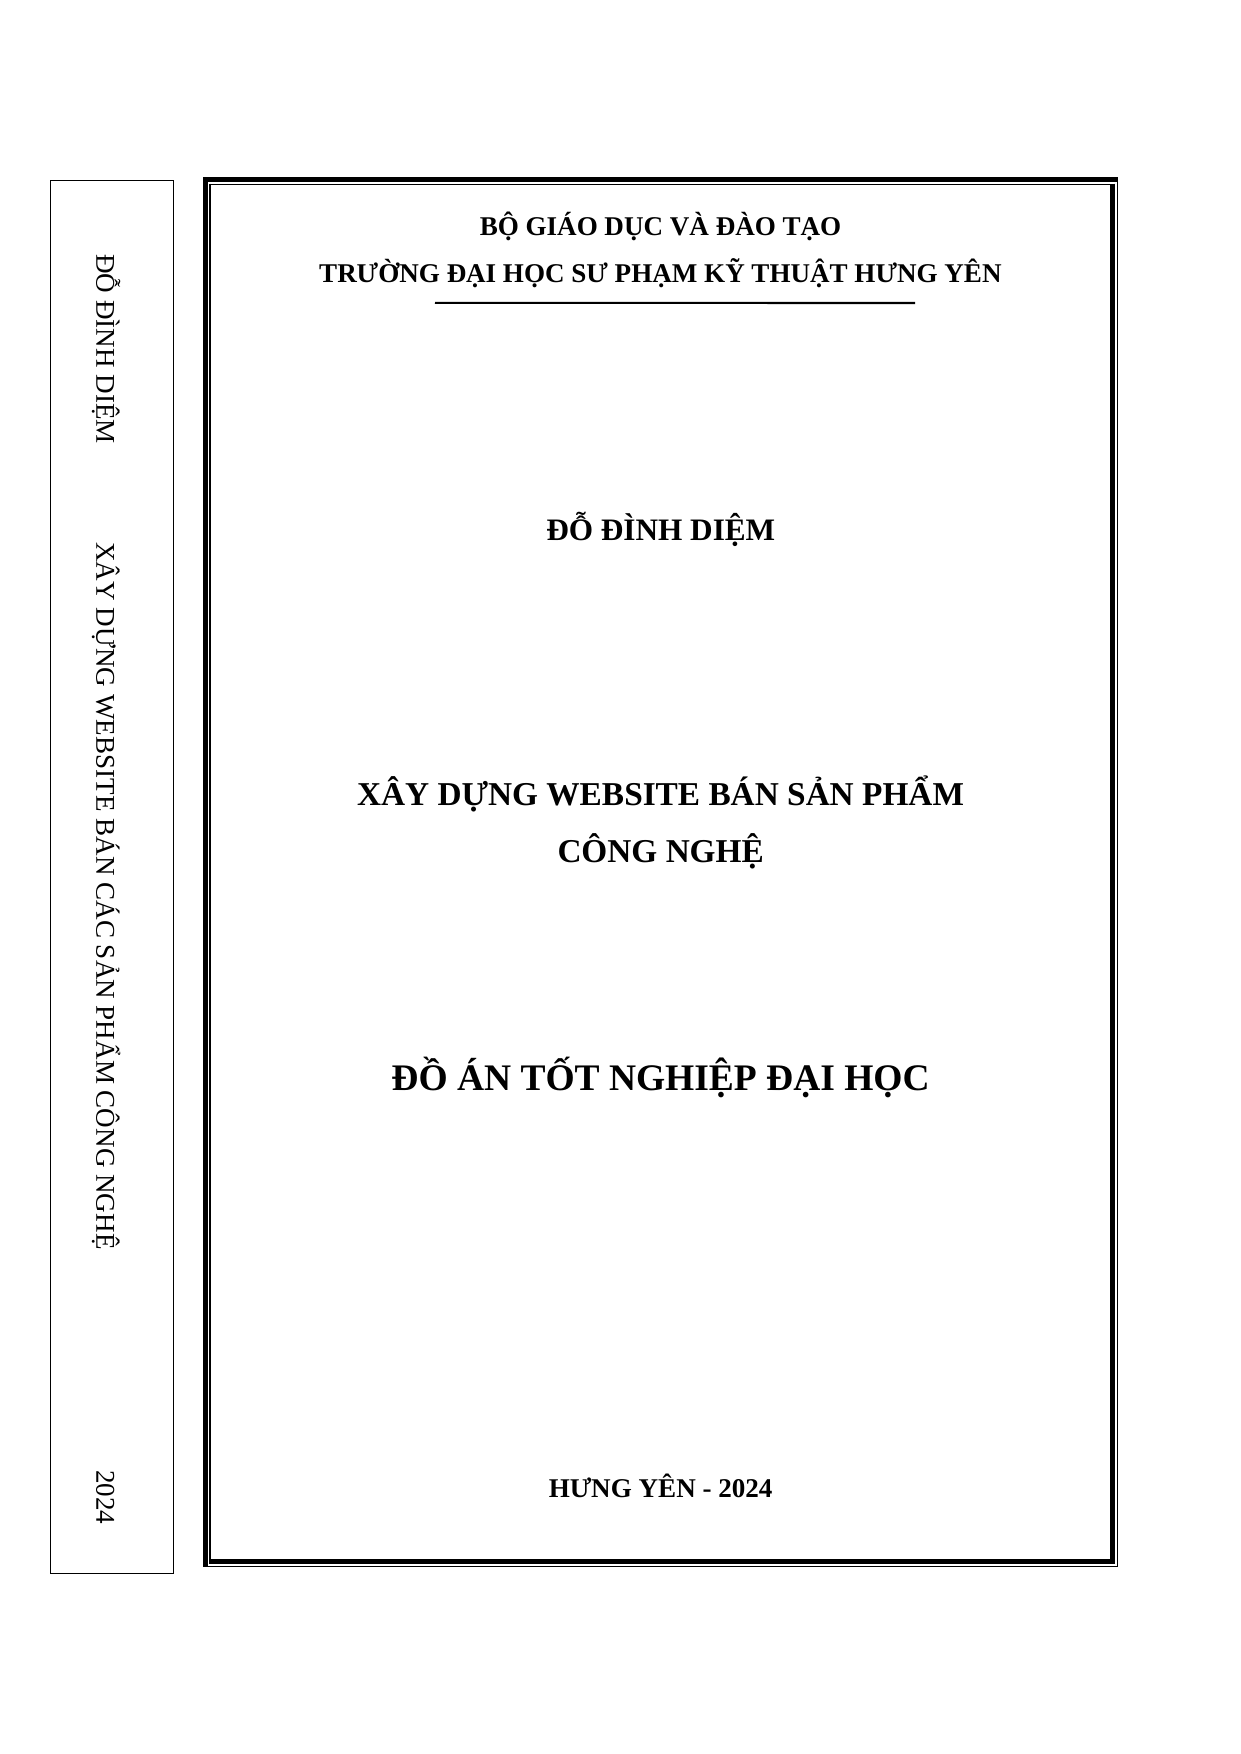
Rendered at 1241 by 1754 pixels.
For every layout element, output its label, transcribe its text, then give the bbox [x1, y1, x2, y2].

table_header BỘ GIÁO DỤC VÀ ĐÀO TẠO TRƯỜNG ĐẠI HỌC SƯ PHẠM KỸ THUẬT HƯNG YÊN ĐỖ ĐÌNH DIỆM XÂY DỰNG WEBSITE BÁN SẢN PHẨM CÔNG NGHỆ ĐỒ ÁN TỐT NGHIỆP ĐẠI HỌC HƯNG YÊN - 2024 [211, 185, 1110, 1559]
